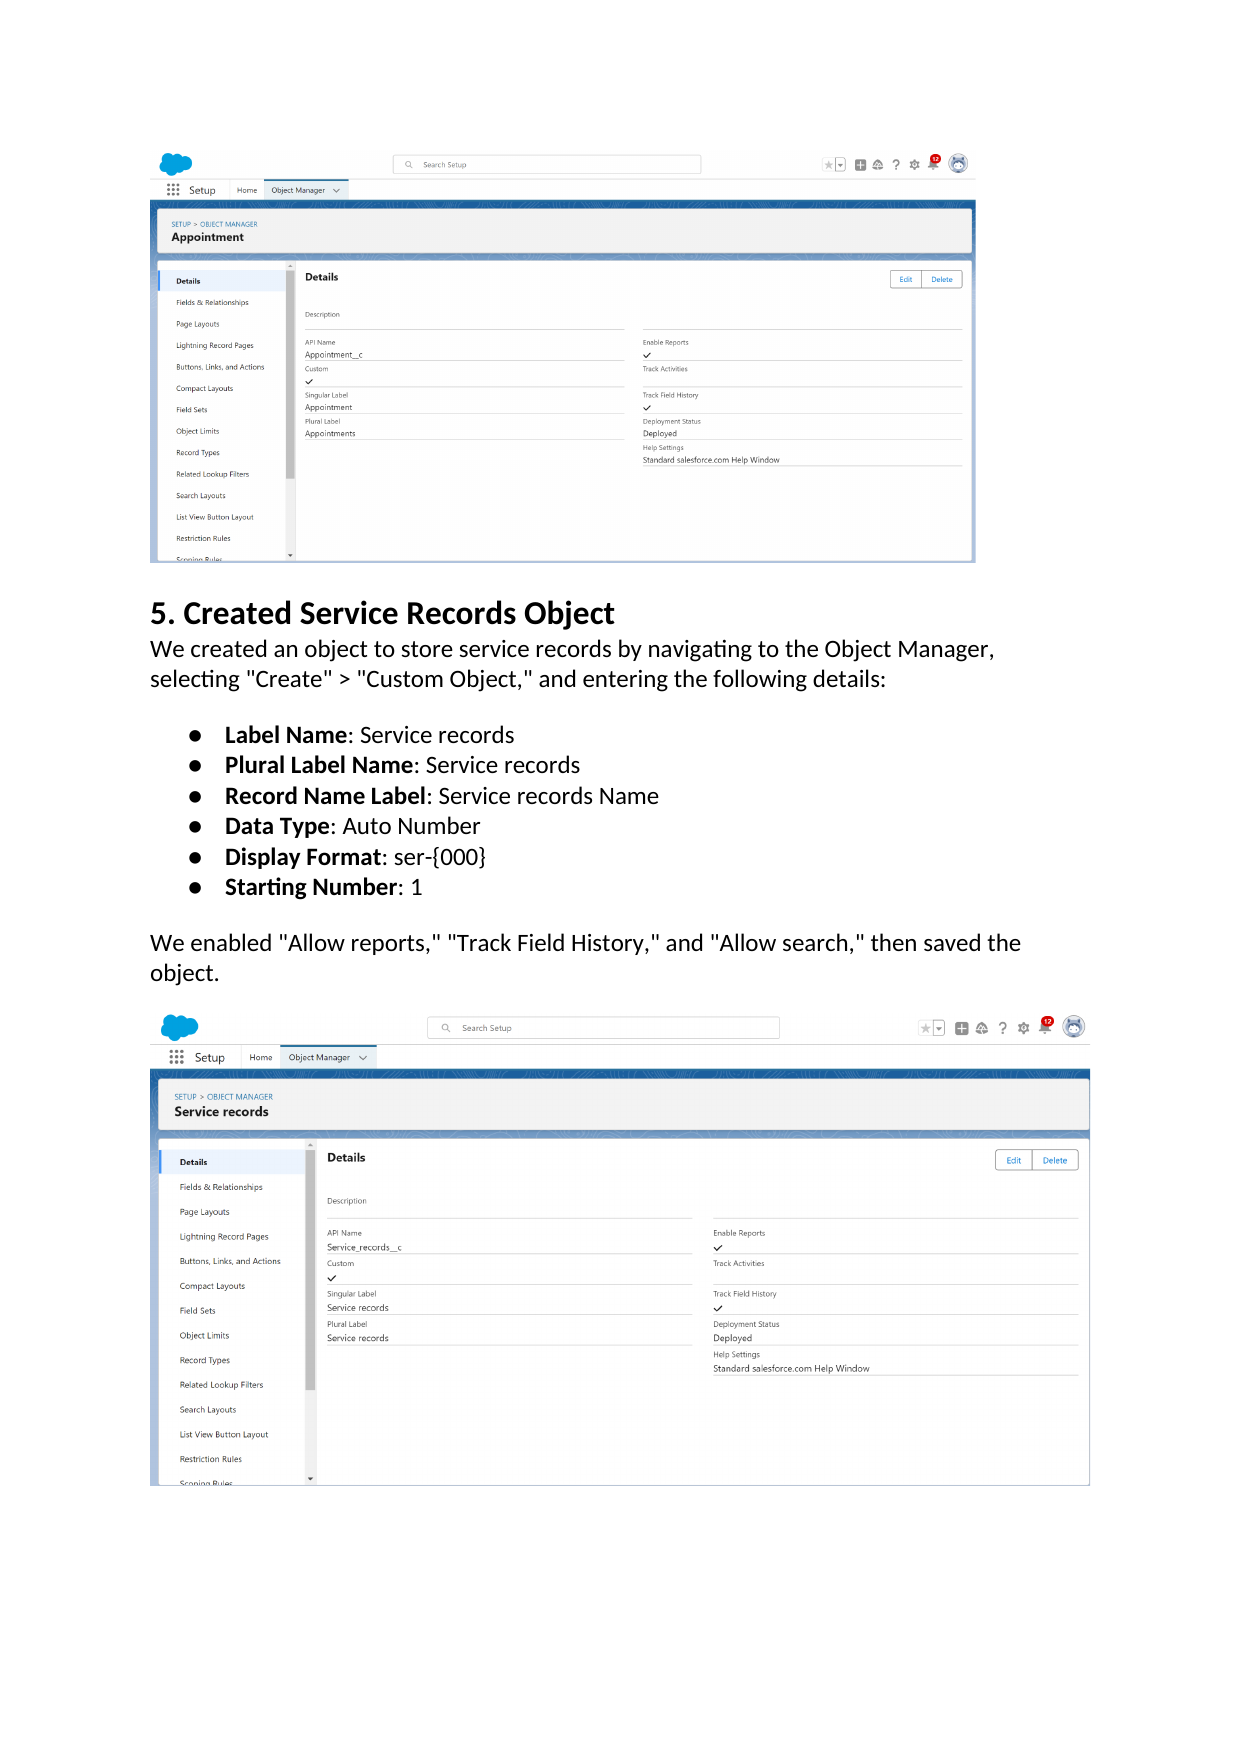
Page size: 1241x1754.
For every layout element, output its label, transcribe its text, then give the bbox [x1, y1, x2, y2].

picture [150, 1013, 1091, 1486]
text 5. Created Service Records Object We created an object to store service records by navigating to the Object Manager, selecting "Create" > "Custom Object," and entering the following details: [150, 592, 1090, 694]
list Display Format: ser-{000} [187, 841, 1090, 871]
picture [150, 150, 976, 563]
list Record Name Label: Service records Name [187, 780, 1090, 810]
list Label Name: Service records [187, 719, 1090, 749]
list Starting Number: 1 [187, 871, 1090, 902]
list Data Type: Auto Number [187, 810, 1090, 841]
list Plural Label Name: Service records [187, 749, 1090, 780]
text We enabled "Allow reports," "Track Field History," and "Allow search," then saved the object. [150, 927, 1090, 988]
